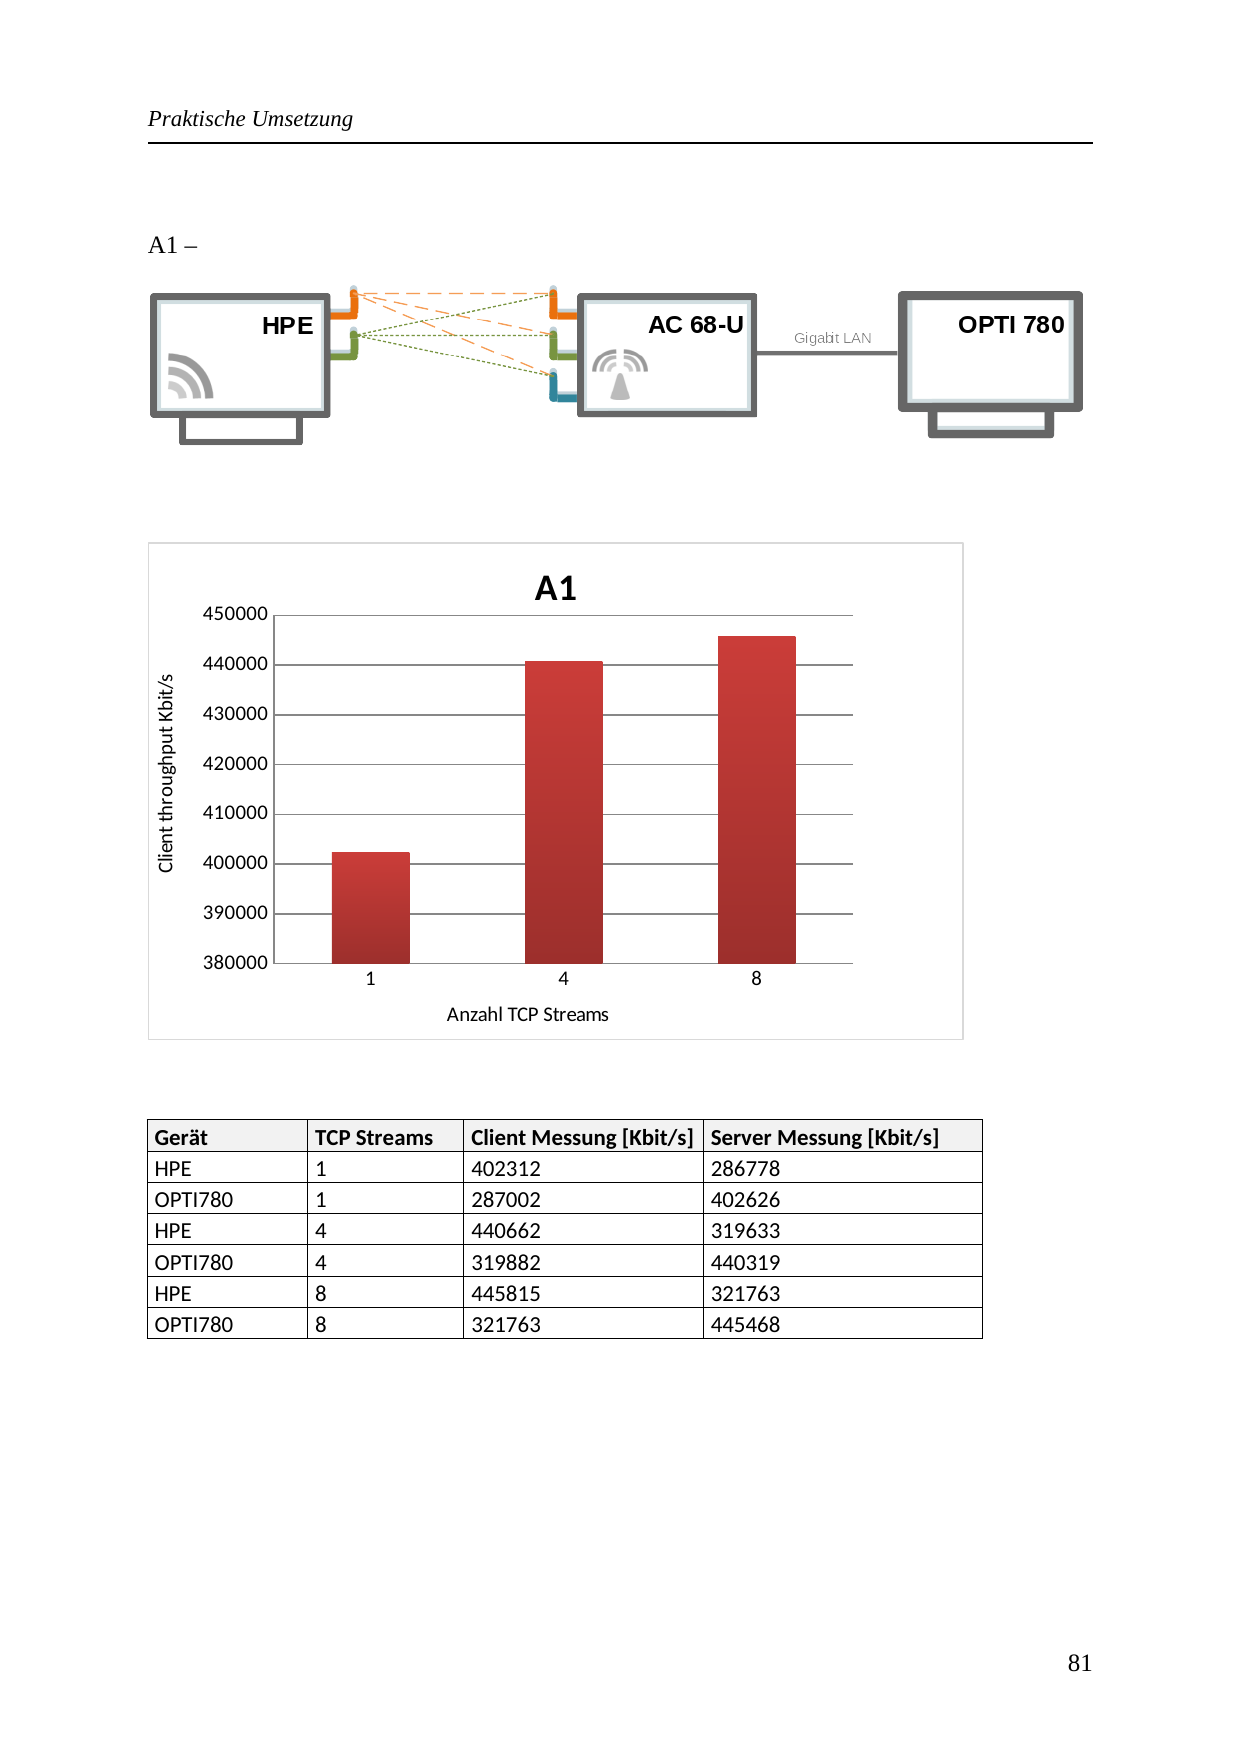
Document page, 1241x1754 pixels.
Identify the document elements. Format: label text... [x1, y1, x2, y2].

table_cell 319882 [464, 1245, 703, 1276]
table_cell 321763 [464, 1308, 703, 1338]
table_cell HPE [148, 1277, 307, 1307]
table_cell 287002 [464, 1183, 703, 1213]
table_header TCP Streams [308, 1120, 463, 1151]
table_cell 1 [308, 1152, 463, 1182]
table_cell 445815 [464, 1277, 703, 1307]
table_cell OPTI780 [148, 1183, 307, 1213]
table_cell 402626 [704, 1183, 982, 1213]
table_header Client Messung [Kbit/s] [464, 1120, 703, 1151]
text A1 – [148, 230, 1093, 259]
table_cell 8 [308, 1308, 463, 1338]
table_cell 445468 [704, 1308, 982, 1338]
table_cell 319633 [704, 1214, 982, 1244]
table_cell 440662 [464, 1214, 703, 1244]
table_cell HPE [148, 1214, 307, 1244]
table_cell 286778 [704, 1152, 982, 1182]
table_cell OPTI780 [148, 1245, 307, 1276]
table_cell 321763 [704, 1277, 982, 1307]
table_cell 4 [308, 1245, 463, 1276]
table_cell 4 [308, 1214, 463, 1244]
table_cell 440319 [704, 1245, 982, 1276]
table_cell 402312 [464, 1152, 703, 1182]
table_cell 8 [308, 1277, 463, 1307]
table_cell 1 [308, 1183, 463, 1213]
table_cell OPTI780 [148, 1308, 307, 1338]
table_header Gerät [148, 1120, 307, 1151]
table_header Server Messung [Kbit/s] [704, 1120, 982, 1151]
table_cell HPE [148, 1152, 307, 1182]
